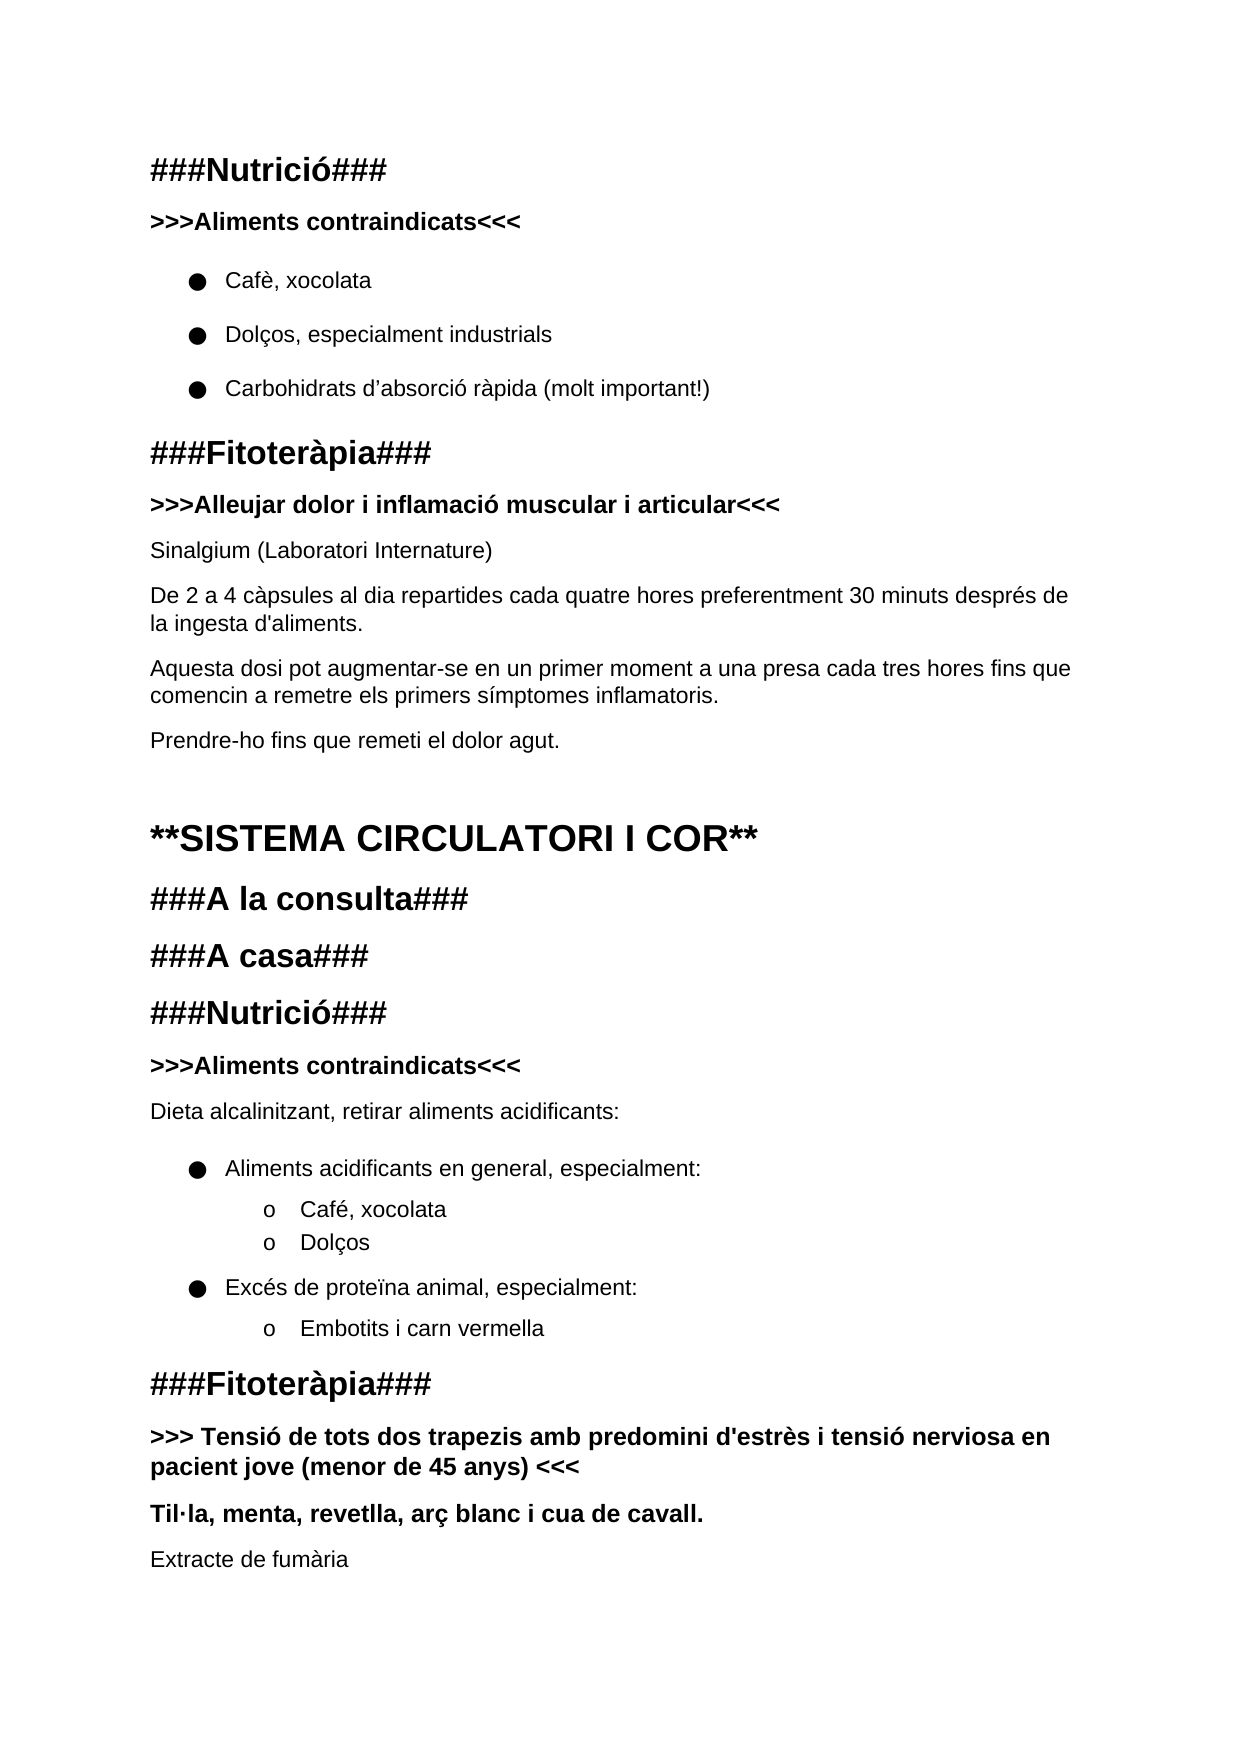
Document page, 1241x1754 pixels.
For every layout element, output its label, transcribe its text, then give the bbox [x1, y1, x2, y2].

text ###Nutrició### [150, 150, 1090, 188]
list Aliments acidificants en general, especialment: [187, 1142, 1090, 1189]
text Dieta alcalinitzant, retirar aliments acidificants: [150, 1098, 1090, 1124]
text ###Fitoteràpia### [150, 433, 1090, 471]
text >>>Alleujar dolor i inflamació muscular i articular<<< [150, 490, 1090, 519]
text >>>Aliments contraindicats<<< [150, 207, 1090, 236]
list Dolços, especialment industrials [187, 308, 1090, 355]
text Aquesta dosi pot augmentar-se en un primer moment a una presa cada tres hores fins que comencin a remetre els primers símptomes inflamatoris. [150, 654, 1090, 709]
text De 2 a 4 càpsules al dia repartides cada quatre hores preferentment 30 minuts després de la ingesta d'aliments. [150, 582, 1090, 636]
text Til·la, menta, revetlla, arç blanc i cua de cavall. [150, 1499, 1090, 1528]
text ###Nutrició### [150, 993, 1090, 1032]
list Excés de proteïna animal, especialment: [187, 1261, 1090, 1308]
list Carbohidrats d’absorció ràpida (molt important!) [187, 362, 1090, 409]
list Café, xocolata [262, 1196, 1090, 1225]
text >>> Tensió de tots dos trapezis amb predomini d'estrès i tensió nerviosa en pacient jove (menor de 45 anys) <<< [150, 1422, 1090, 1481]
text Prendre-ho fins que remeti el dolor agut. [150, 727, 1090, 753]
list Embotits i carn vermella [262, 1315, 1090, 1344]
text ###A la consulta### [150, 878, 1090, 917]
text ###A casa### [150, 936, 1090, 974]
list Cafè, xocolata [187, 254, 1090, 301]
list Dolços [262, 1229, 1090, 1257]
text Sinalgium (Laboratori Internature) [150, 537, 1090, 564]
text **SISTEMA CIRCULATORI I COR** [150, 816, 1090, 859]
text ###Fitoteràpia### [150, 1364, 1090, 1403]
text >>>Aliments contraindicats<<< [150, 1051, 1090, 1079]
text Extracte de fumària [150, 1546, 1090, 1573]
